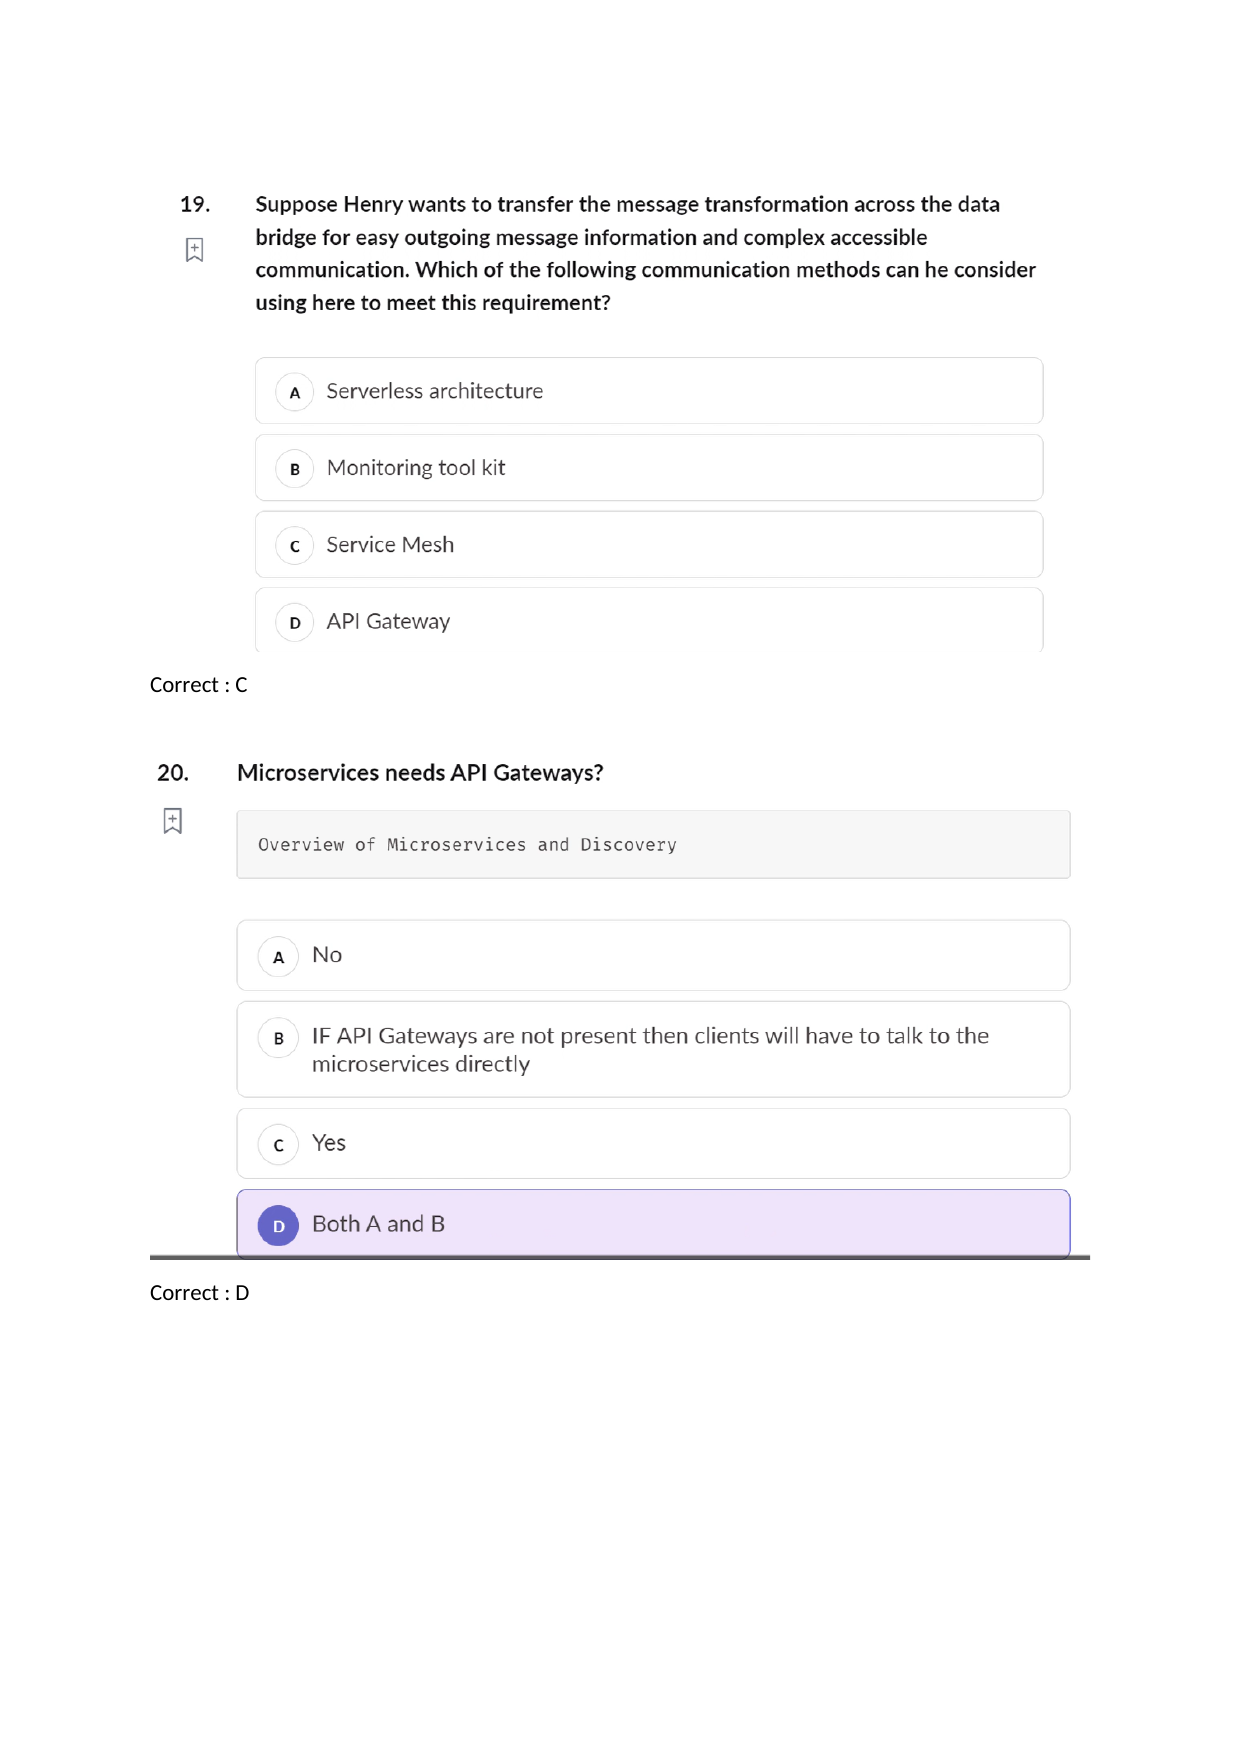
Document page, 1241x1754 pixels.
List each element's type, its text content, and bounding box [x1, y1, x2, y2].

picture [150, 717, 1091, 1260]
picture [150, 150, 1091, 652]
text Correct : C [150, 670, 1090, 698]
text Correct : D [150, 1278, 1090, 1306]
